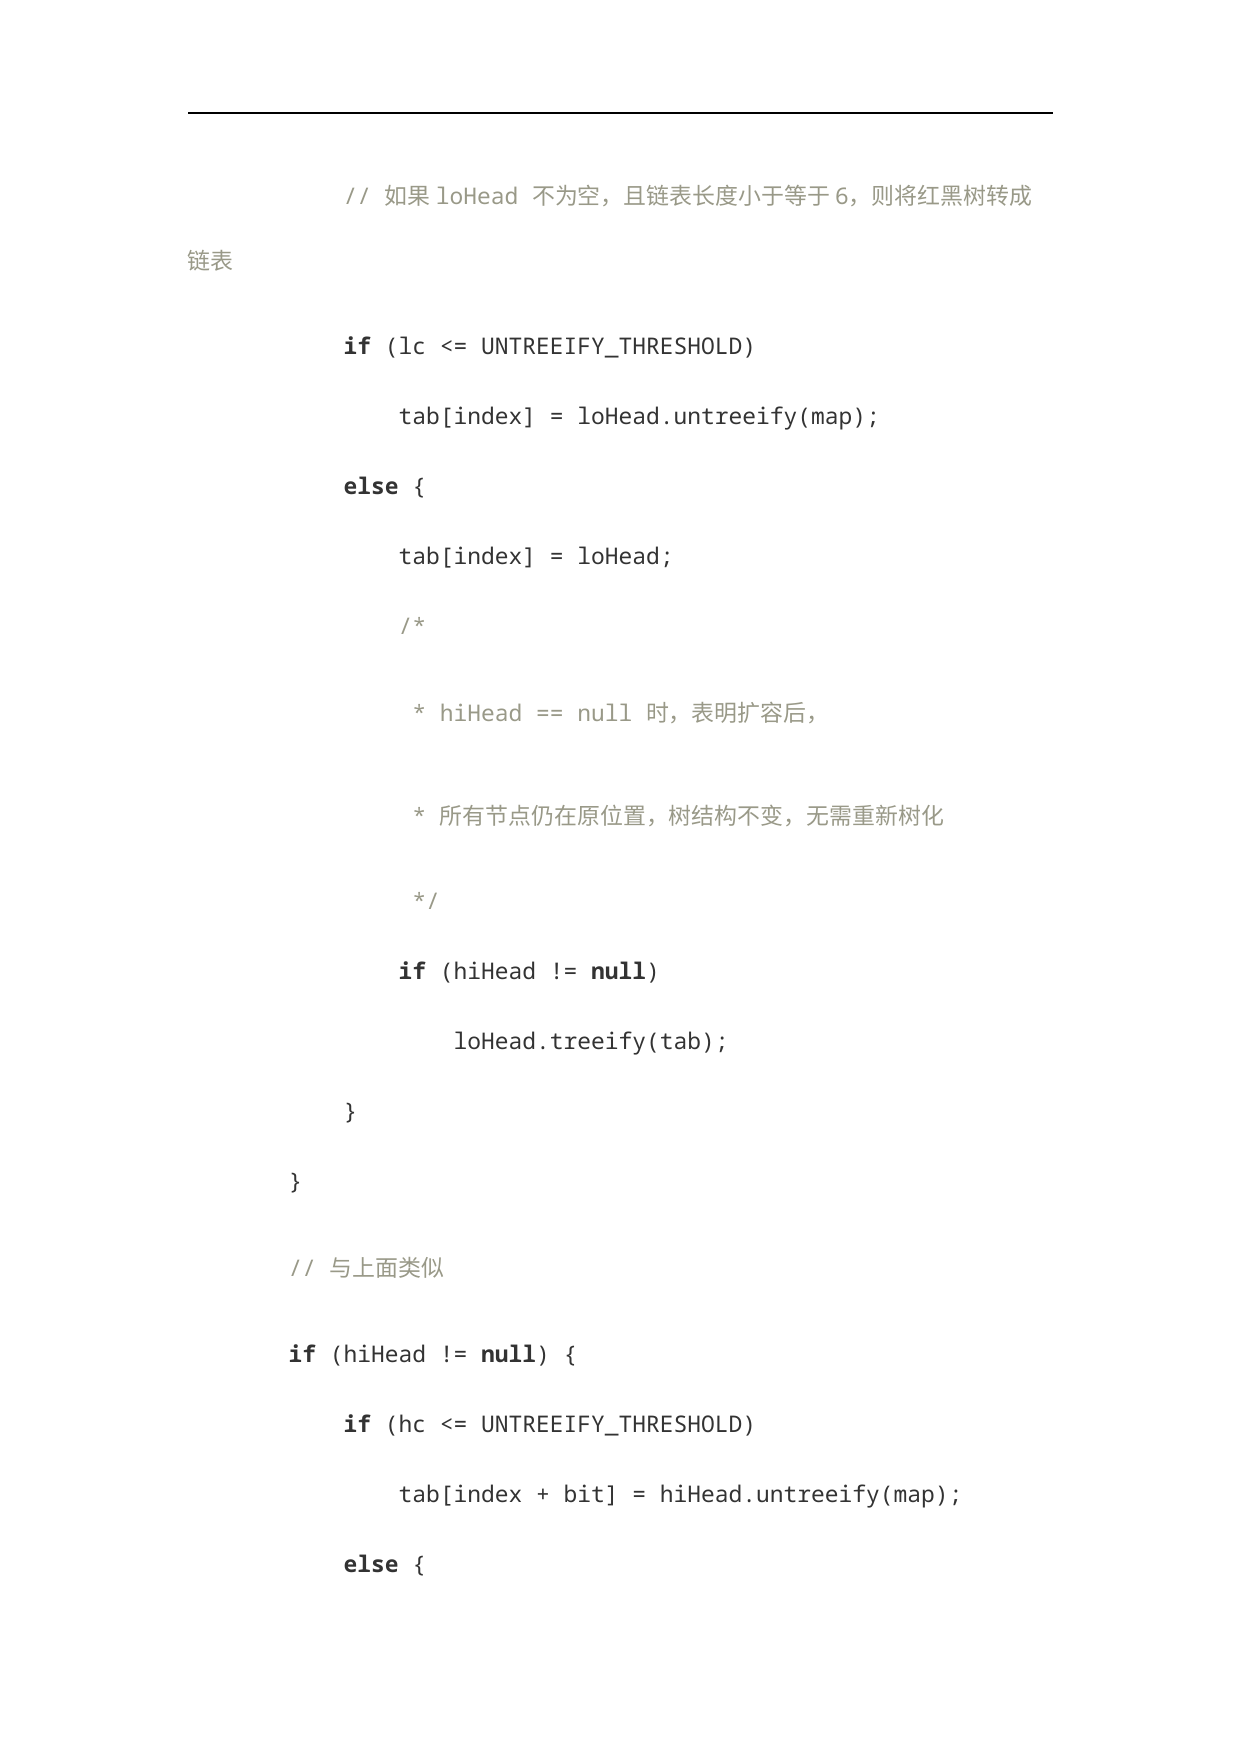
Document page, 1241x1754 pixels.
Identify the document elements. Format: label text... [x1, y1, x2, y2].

text * hiHead == null 时，表明扩容后， [187, 679, 1053, 744]
text // 与上面类似 [187, 1234, 1053, 1299]
text else { [187, 1547, 1053, 1579]
text */ [187, 884, 1053, 917]
text if (lc <= UNTREEIFY_THRESHOLD) [187, 329, 1053, 362]
text } [187, 1094, 1053, 1127]
text if (hc <= UNTREEIFY_THRESHOLD) [187, 1407, 1053, 1439]
text tab[index] = loHead; [187, 539, 1053, 572]
text else { [187, 469, 1053, 502]
text if (hiHead != null) { [187, 1337, 1053, 1369]
text } [187, 1164, 1053, 1197]
text if (hiHead != null) [187, 954, 1053, 987]
text tab[index + bit] = hiHead.untreeify(map); [187, 1477, 1053, 1509]
text /* [187, 609, 1053, 642]
text // 如果 loHead 不为空，且链表长度小于等于 6，则将红黑树转成链表 [187, 162, 1053, 292]
text tab[index] = loHead.untreeify(map); [187, 399, 1053, 432]
text * 所有节点仍在原位置，树结构不变，无需重新树化 [187, 782, 1053, 847]
text loHead.treeify(tab); [187, 1024, 1053, 1057]
